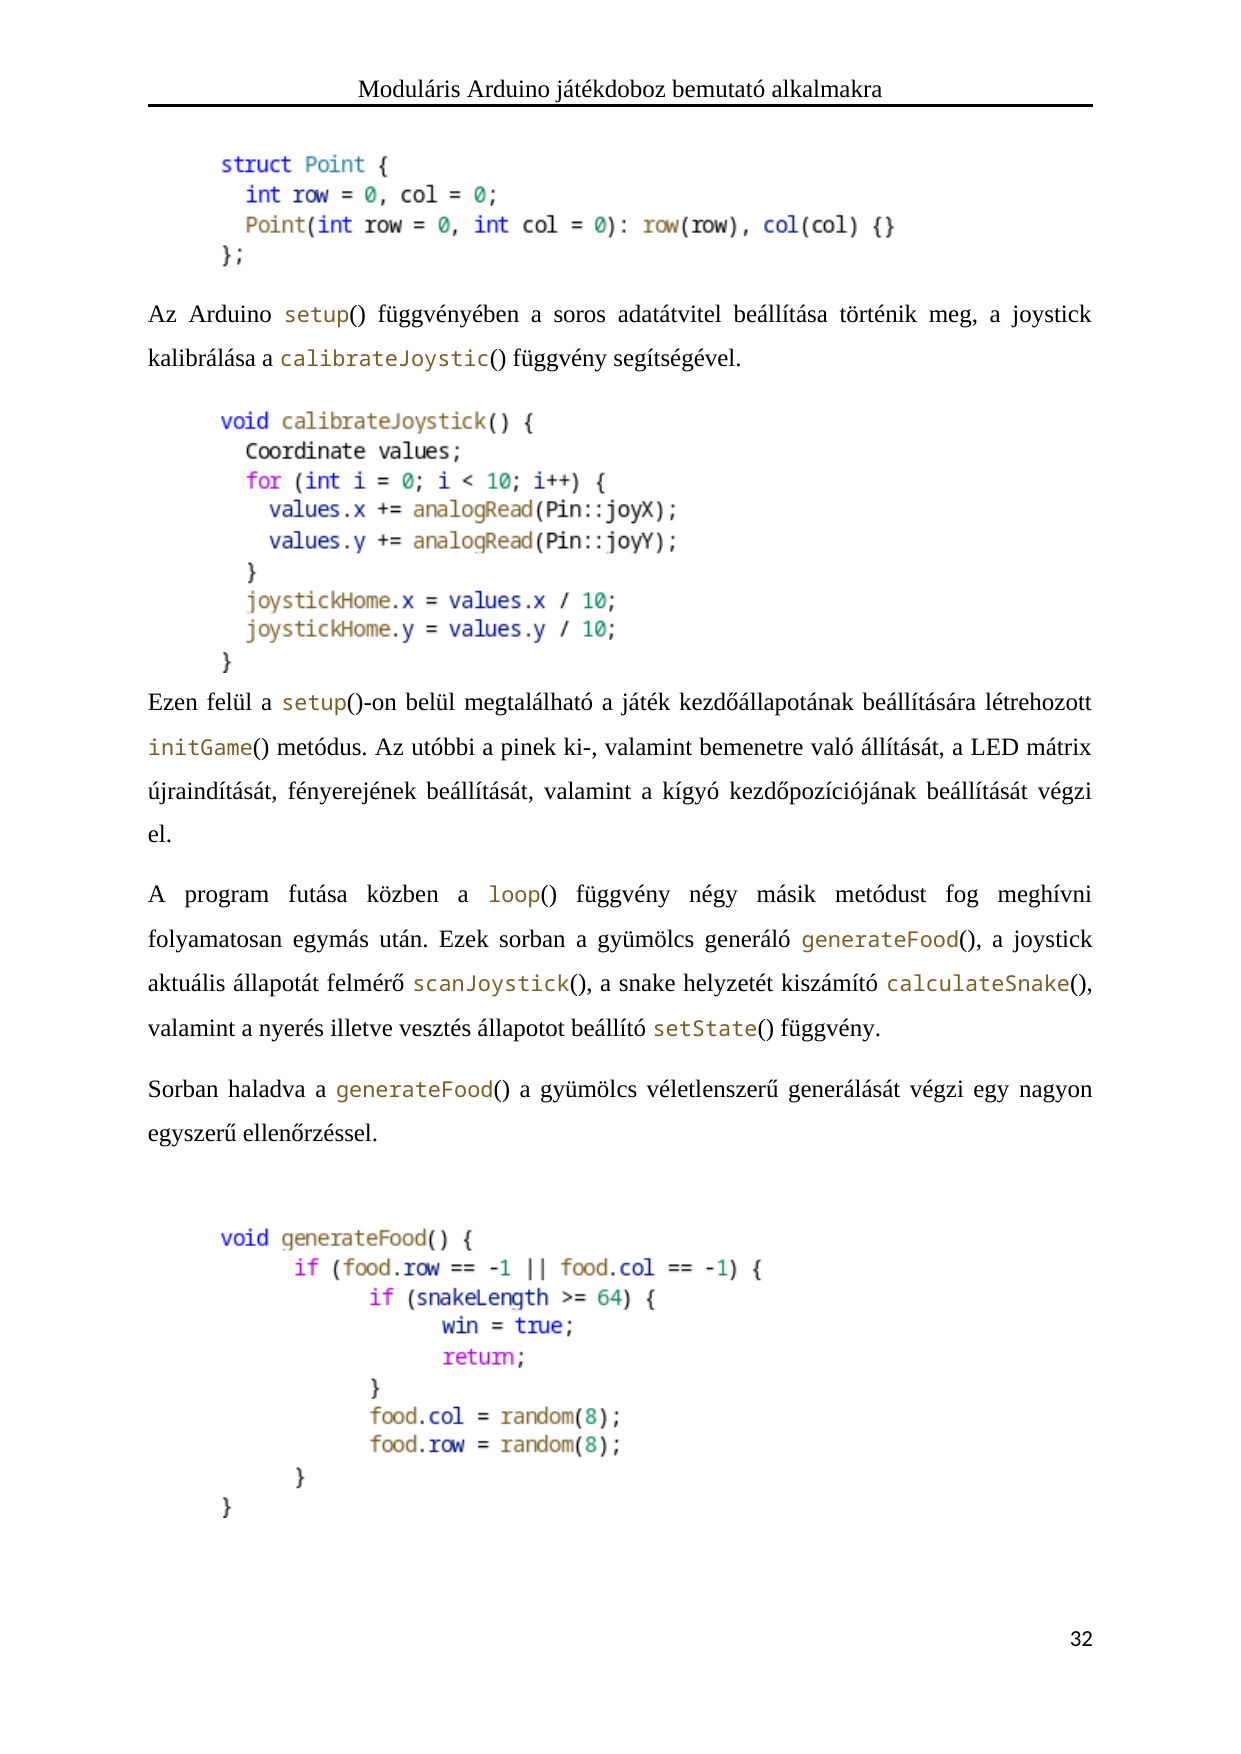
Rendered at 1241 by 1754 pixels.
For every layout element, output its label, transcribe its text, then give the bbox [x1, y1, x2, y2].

text A program futása közben a loop() függvény négy másik metódust fog meghívni folyamatosan egymás után. Ezek sorban a gyümölcs generáló generateFood(), a joystick aktuális állapotát felmérő scanJoystick(), a snake helyzetét kiszámító calculateSnake(), valamint a nyerés illetve vesztés állapotot beállító setState() függvény. [148, 879, 1093, 1043]
text Sorban haladva a generateFood() a gyümölcs véletlenszerű generálását végzi egy nagyon egyszerű ellenőrzéssel. [148, 1074, 1093, 1147]
text Ezen felül a setup()-on belül megtalálható a játék kezdőállapotának beállítására létrehozott initGame() metódus. Az utóbbi a pinek ki-, valamint bemenetre való állítását, a LED mátrix újraindítását, fényerejének beállítását, valamint a kígyó kezdőpozíciójának beállítását végzi el. [148, 672, 1093, 848]
text Az Arduino setup() függvényében a soros adatátvitel beállítása történik meg, a joystick kalibrálása a calibrateJoystic() függvény segítségével. [148, 299, 1093, 373]
